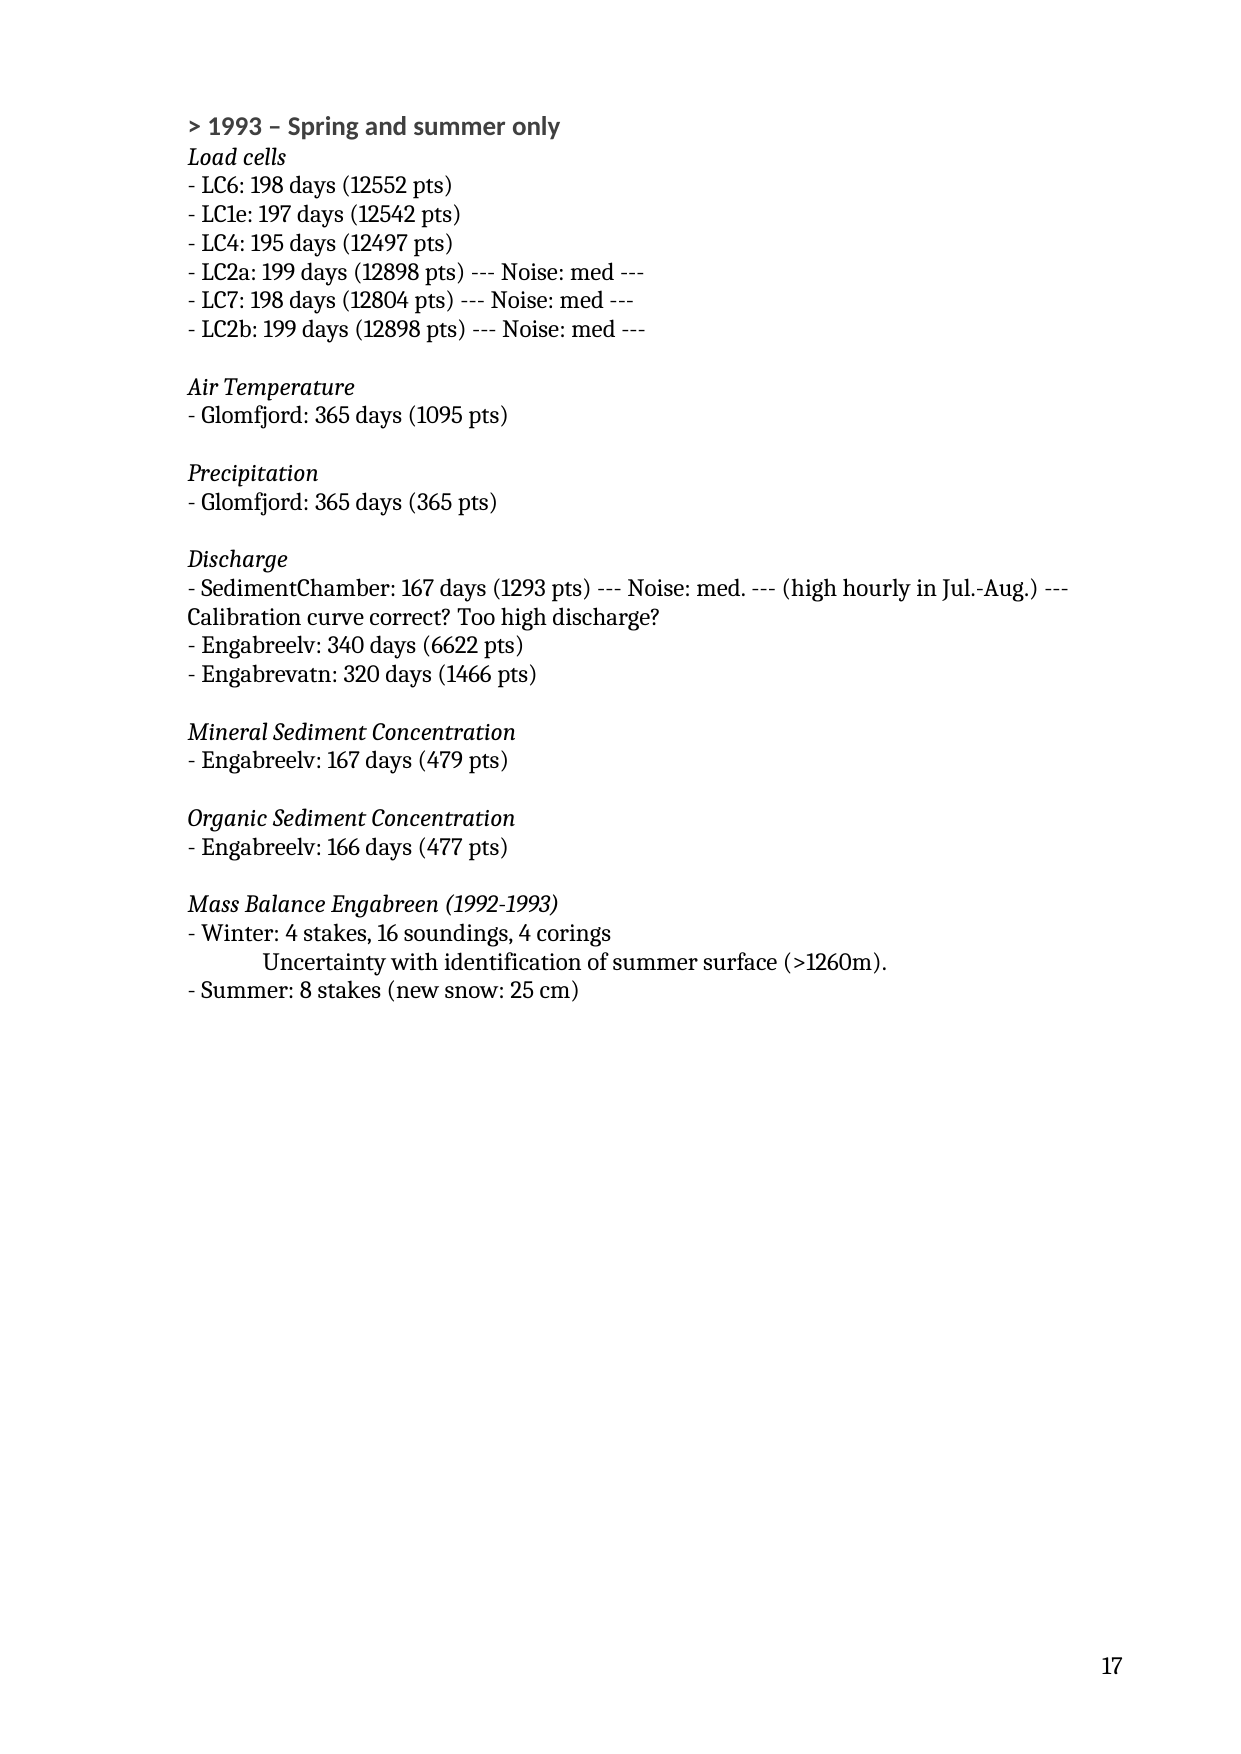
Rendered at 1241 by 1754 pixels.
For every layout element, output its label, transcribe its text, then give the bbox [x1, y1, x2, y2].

text - Engabrevatn: 320 days (1466 pts) [187, 660, 1123, 689]
text - Glomfjord: 365 days (1095 pts) [187, 401, 1123, 430]
text Mineral Sediment Concentration - Engabreelv: 167 days (479 pts) Organic Sediment Concentration - Engabreelv: 166 days (477 pts) [187, 717, 1123, 890]
text - SedimentChamber: 167 days (1293 pts) --- Noise: med. --- (high hourly in Jul.-Aug.) --- Calibration curve correct? Too high discharge? [187, 574, 1123, 631]
text - Glomfjord: 365 days (365 pts) [187, 487, 1123, 516]
text - Engabreelv: 340 days (6622 pts) [187, 631, 1123, 660]
subtitle > 1993 – Spring and summer only [187, 109, 1123, 142]
text - LC7: 198 days (12804 pts) --- Noise: med --- [187, 286, 1123, 315]
text - LC2b: 199 days (12898 pts) --- Noise: med --- [187, 315, 1123, 344]
text Precipitation [187, 459, 1123, 487]
text Discharge [187, 545, 1123, 574]
text - LC1e: 197 days (12542 pts) [187, 200, 1123, 229]
text Uncertainty with identification of summer surface (>1260m). [187, 947, 1123, 976]
text - Summer: 8 stakes (new snow: 25 cm) [187, 976, 1123, 1005]
text - LC6: 198 days (12552 pts) [187, 171, 1123, 200]
text Mass Balance Engabreen (1992-1993) [187, 890, 1123, 919]
text Air Temperature [187, 372, 1123, 401]
text - LC4: 195 days (12497 pts) [187, 229, 1123, 257]
text Load cells [187, 142, 1123, 171]
text - LC2a: 199 days (12898 pts) --- Noise: med --- [187, 257, 1123, 286]
text - Winter: 4 stakes, 16 soundings, 4 corings [187, 919, 1123, 947]
